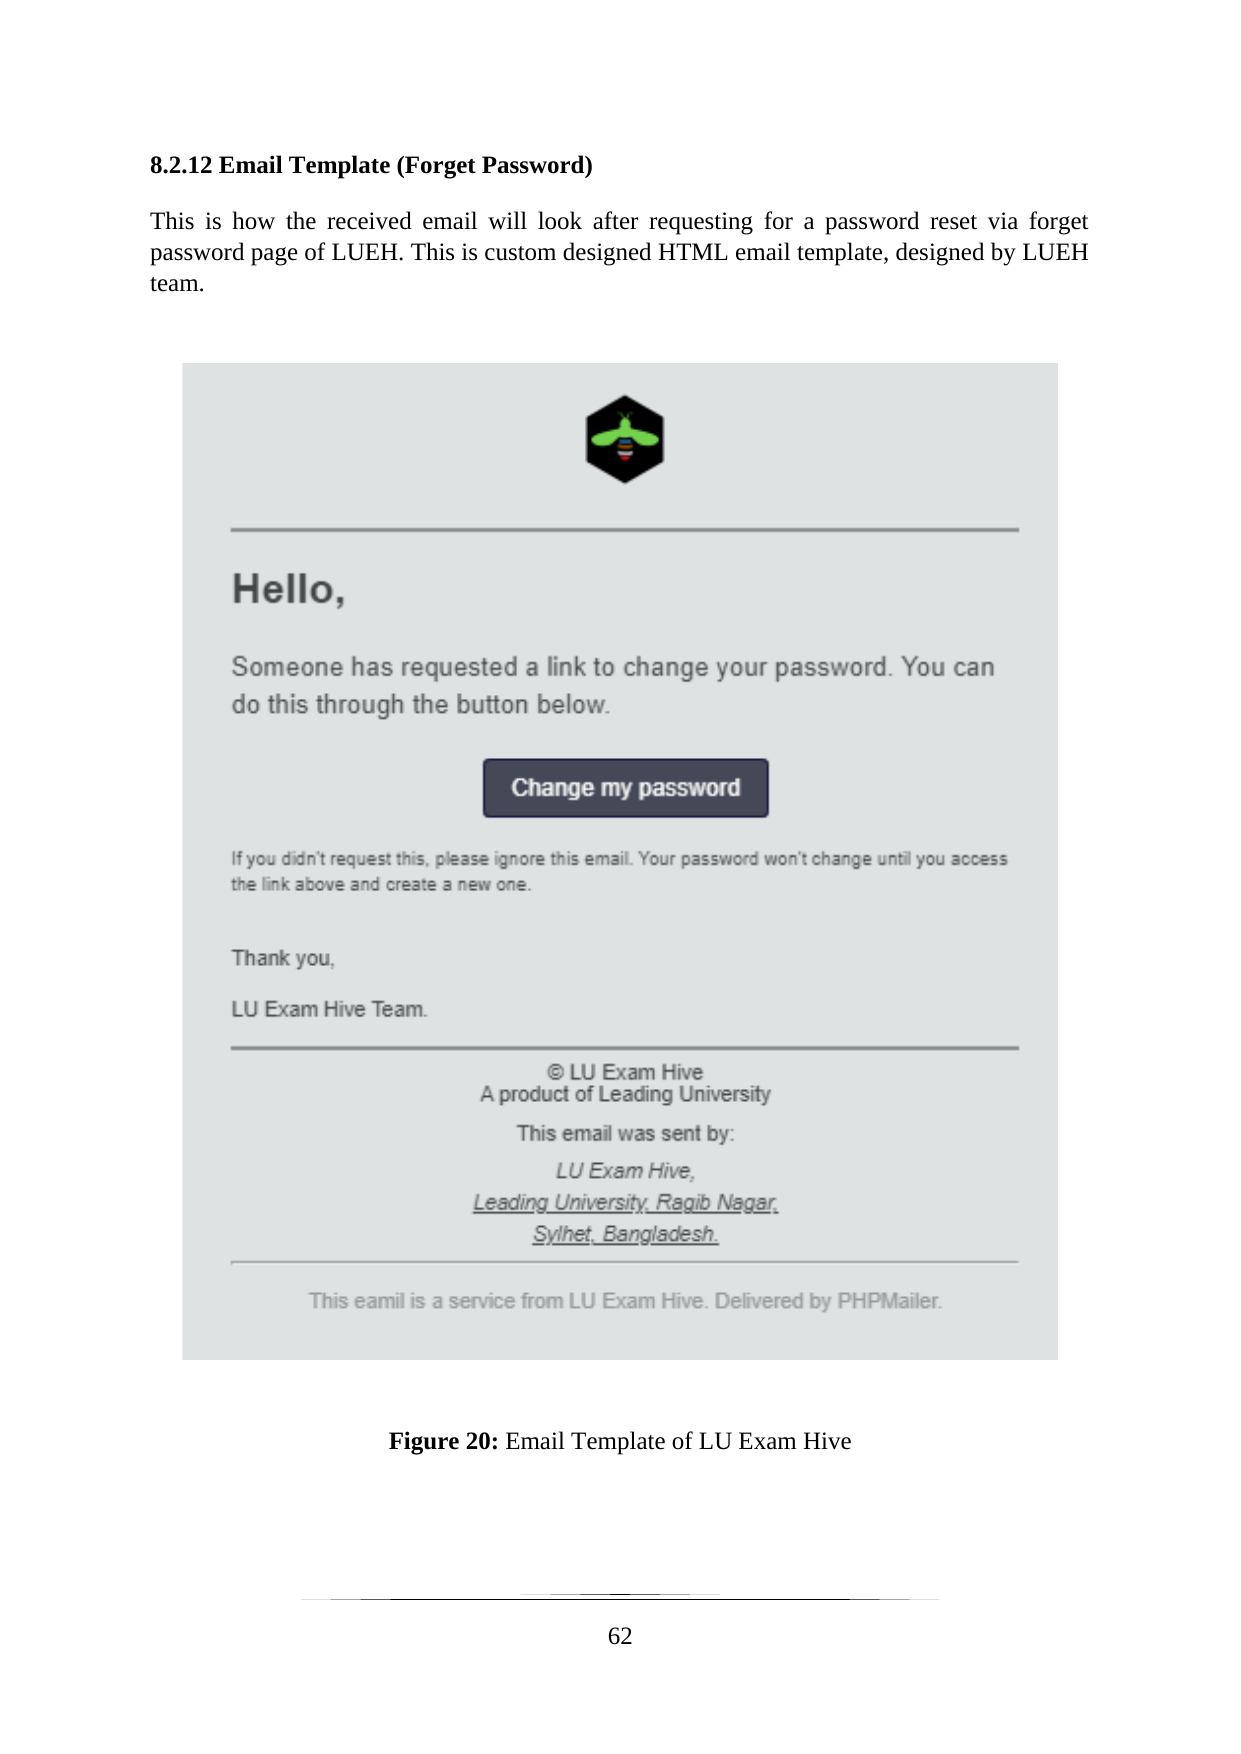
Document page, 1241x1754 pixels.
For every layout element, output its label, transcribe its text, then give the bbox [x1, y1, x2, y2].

text This is how the received email will look after requesting for a password reset via forget password page of LUEH. This is custom designed HTML email template, designed by LUEH team. [150, 206, 1090, 297]
text Figure 20: Email Template of LU Exam Hive [150, 1426, 1090, 1455]
picture [182, 363, 1058, 1360]
subtitle 8.2.12 Email Template (Forget Password) [150, 150, 1090, 179]
